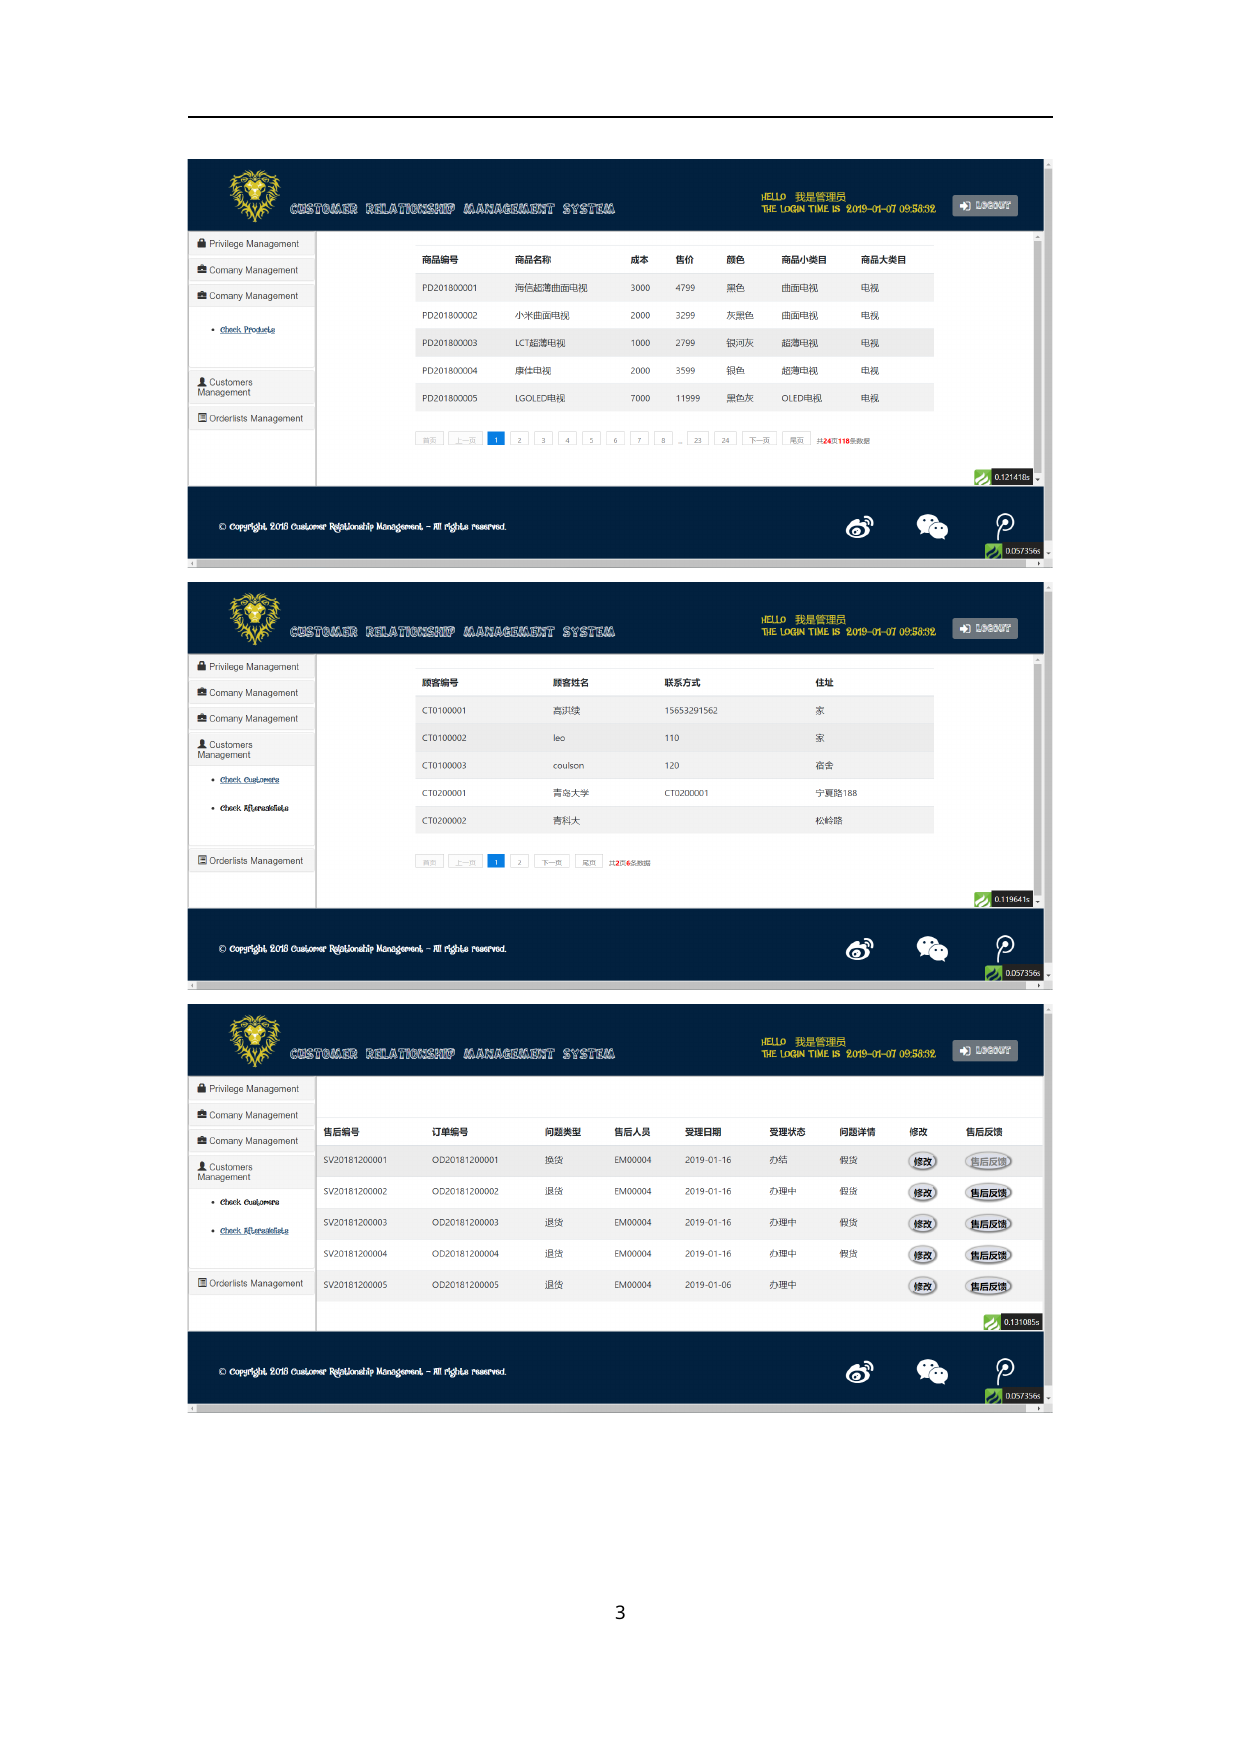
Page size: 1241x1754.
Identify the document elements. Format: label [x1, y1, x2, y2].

picture [187, 159, 1053, 568]
picture [187, 1004, 1053, 1413]
picture [187, 582, 1053, 990]
